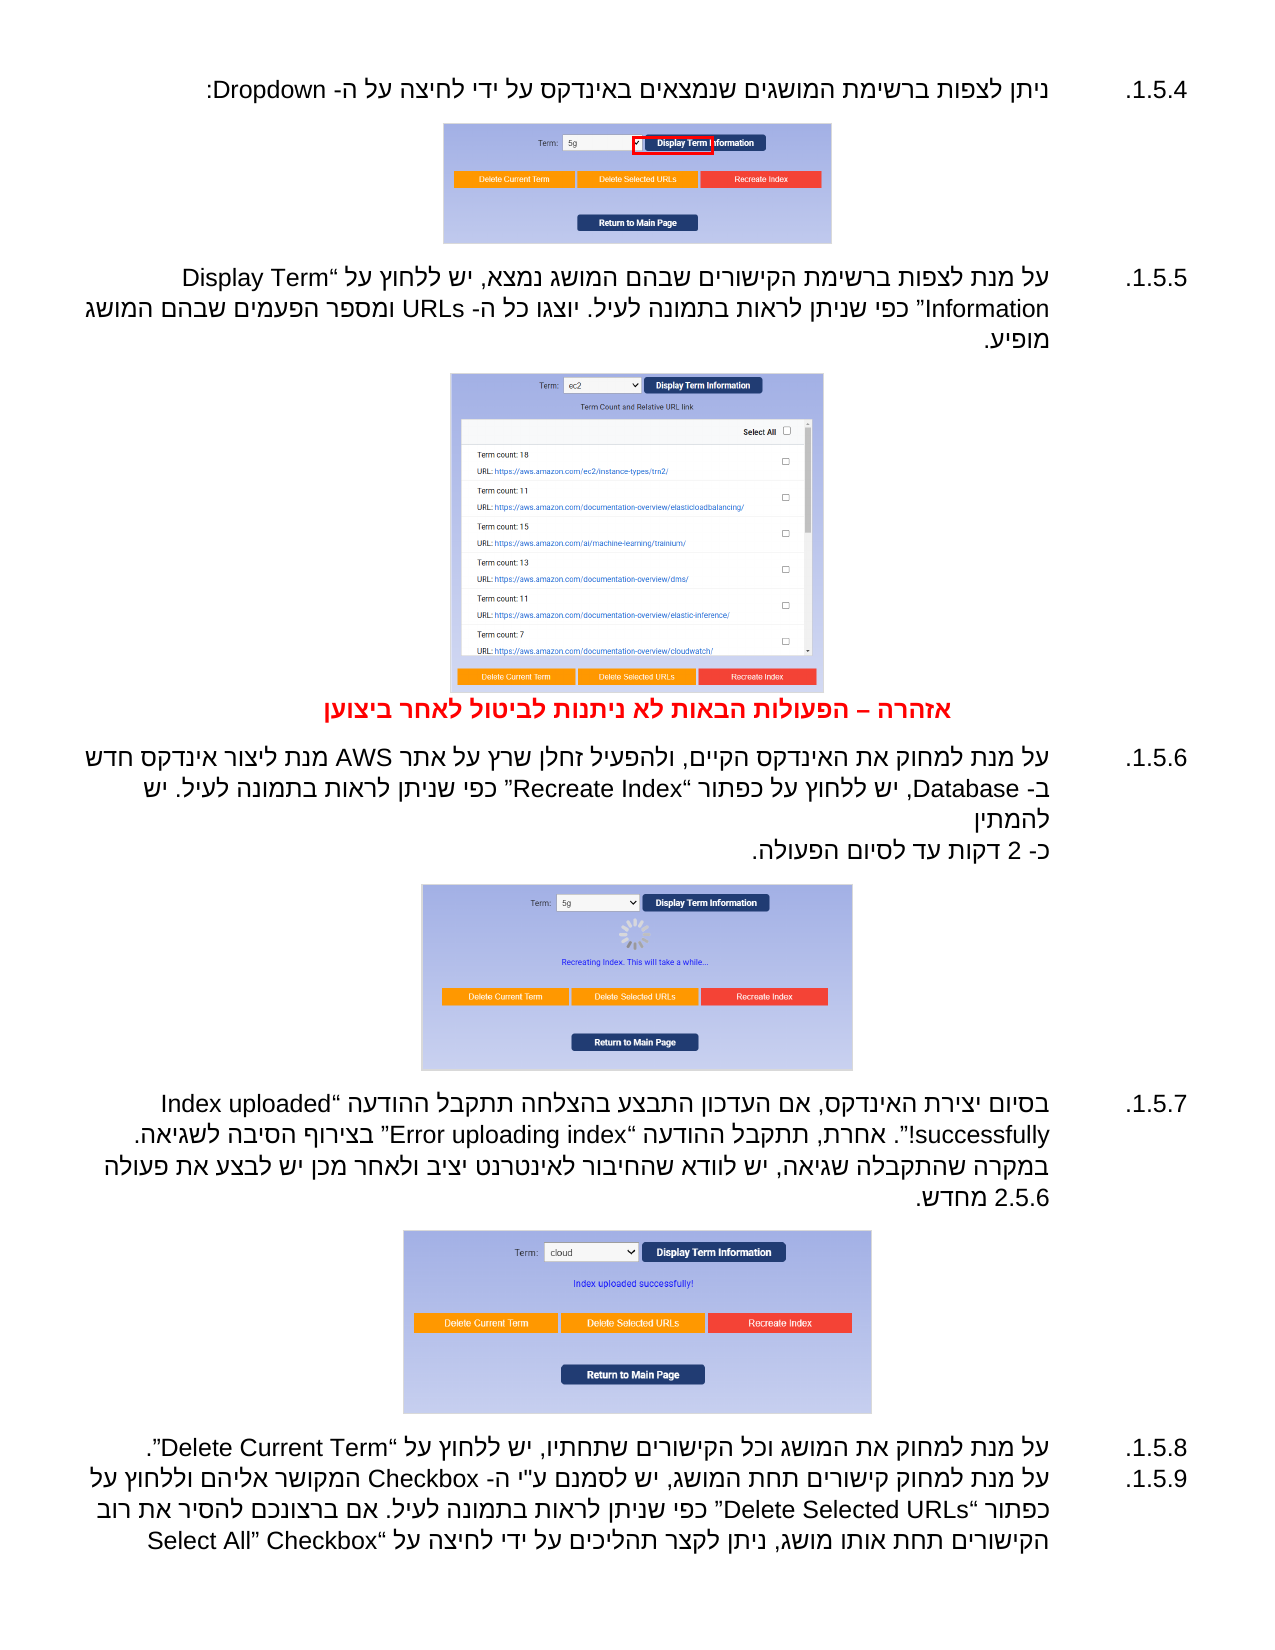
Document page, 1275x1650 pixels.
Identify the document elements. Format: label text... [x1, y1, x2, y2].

picture [423, 885, 852, 1069]
list על מנת למחוק את המושג וכל הקישורים שתחתיו, יש ללחוץ על “Delete Current Term”. [75, 1433, 1125, 1462]
picture [451, 374, 823, 692]
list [75, 1464, 1125, 1555]
list על מנת לצפות ברשימת הקישורים שבהם המושג נמצא, יש ללחוץ על “Display Term Information” כפי שניתן לראות בתמונה לעיל. יוצגו כל ה- URLs ומספר הפעמים שבהם המושג מופיע. [75, 263, 1125, 354]
picture [404, 1231, 871, 1413]
list בסיום יצירת האינדקס, אם העדכון התבצע בהצלחה תתקבל ההודעה “Index uploaded successfully!”. אחרת, תתקבל ההודעה “Error uploading index” בצירוף הסיבה לשגיאה. במקרה שהתקבלה שגיאה, יש לוודא שהחיבור לאינטרנט יציב ולאחר מכן יש לבצע את פעולה 2.5.6 מחדש. [75, 1089, 1125, 1211]
list ניתן לצפות ברשימת המושגים שנמצאים באינדקס על ידי לחיצה על ה- Dropdown: [75, 75, 1125, 104]
picture [444, 124, 831, 243]
list על מנת למחוק את האינדקס הקיים, ולהפעיל זחלן שרץ על אתר AWS מנת ליצור אינדקס חדש ב- Database, יש ללחוץ על כפתור “Recreate Index” כפי שניתן לראות בתמונה לעיל. יש להמתין כ- 2 דקות עד לסיום הפעולה. [75, 743, 1125, 864]
